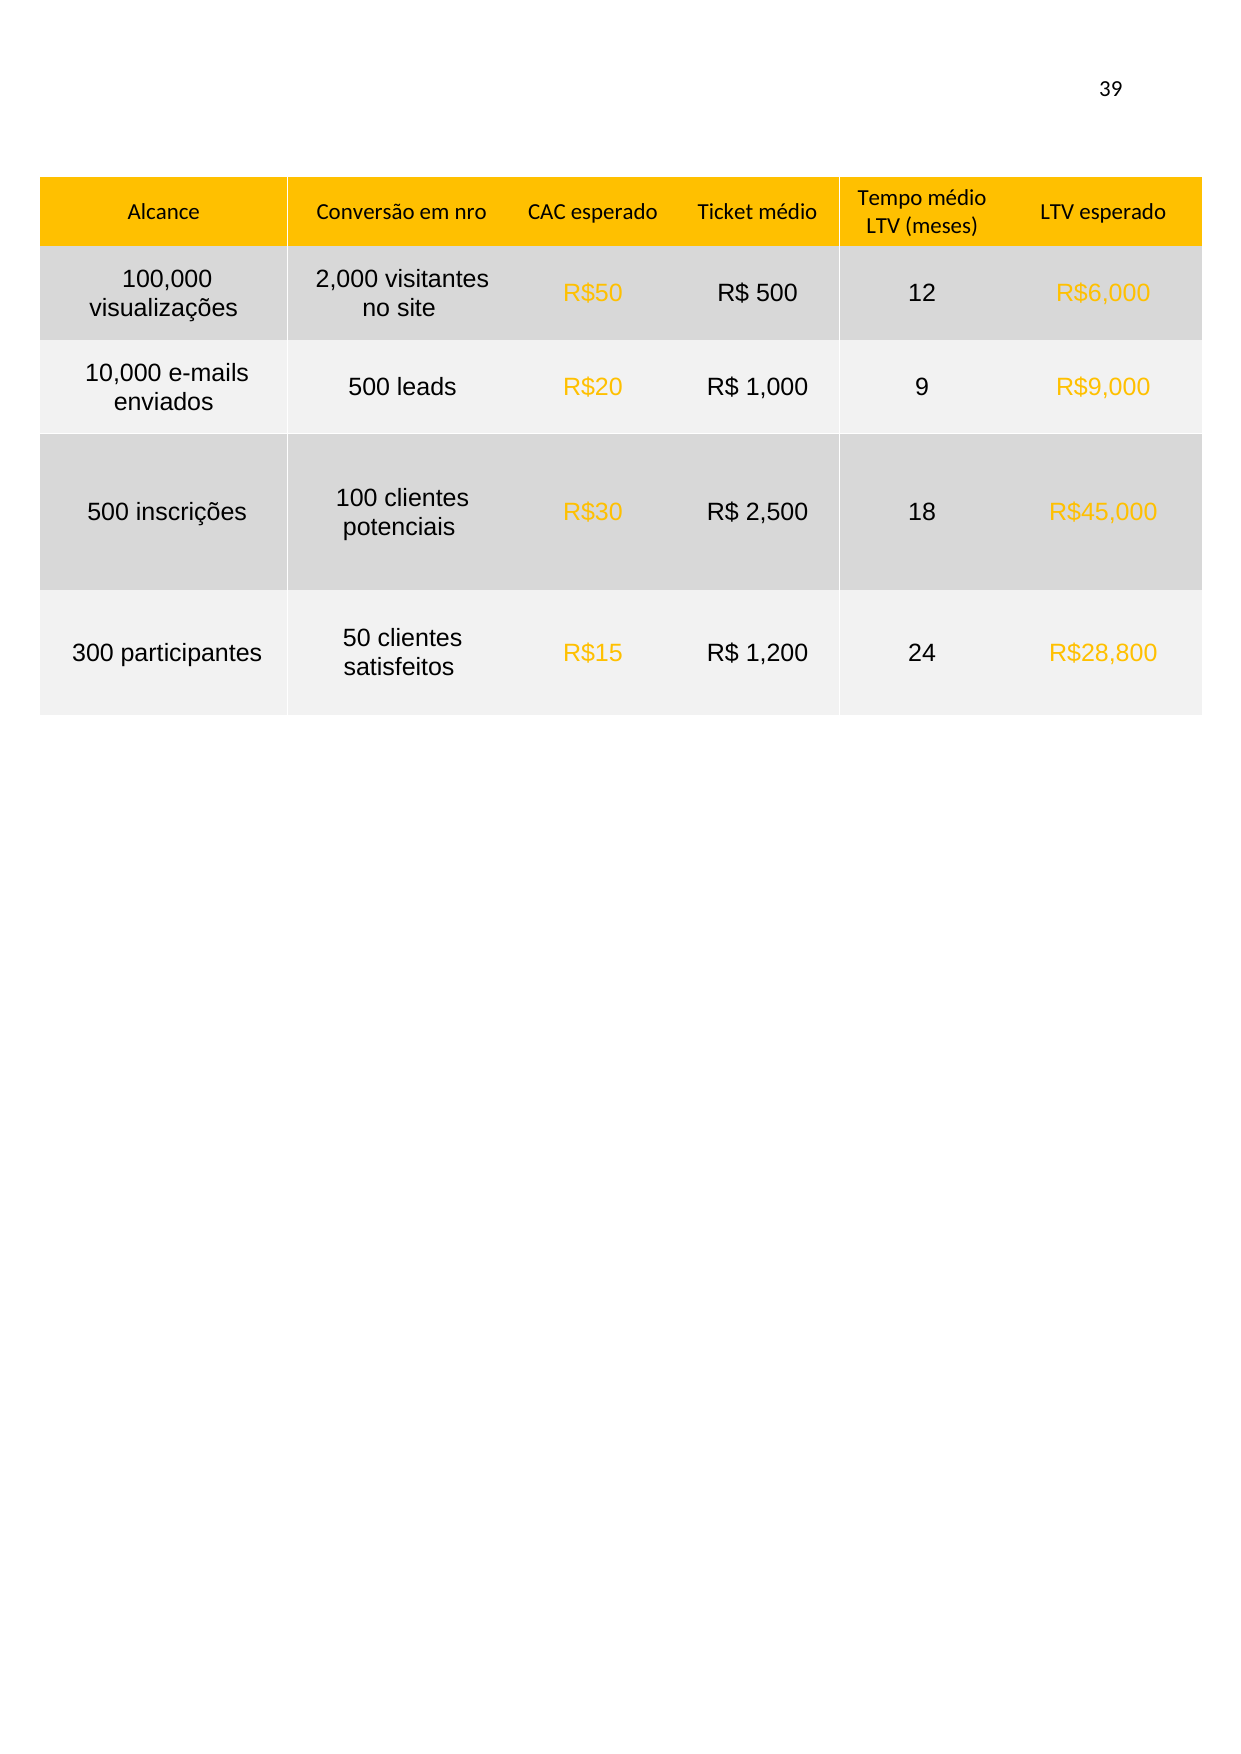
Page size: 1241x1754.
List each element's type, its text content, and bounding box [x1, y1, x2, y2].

table_header Ticket médio [675, 177, 839, 246]
table_cell R$45,000 [1004, 434, 1202, 590]
table_cell R$ 1,200 [675, 590, 839, 715]
table_cell 300 participantes [40, 590, 287, 715]
table_cell 18 [840, 434, 1004, 590]
table_cell R$30 [510, 434, 675, 590]
table_cell 500 leads [288, 340, 510, 433]
table_cell R$28,800 [1004, 590, 1202, 715]
table_header LTV esperado [1004, 177, 1202, 246]
table_cell 24 [840, 590, 1004, 715]
table_cell 2,000 visitantes no site [288, 246, 510, 340]
table_cell R$15 [510, 590, 675, 715]
table_cell R$50 [510, 246, 675, 340]
table_cell 100 clientes potenciais [288, 434, 510, 590]
table_cell R$20 [510, 340, 675, 433]
table_cell 9 [840, 340, 1004, 433]
table_cell R$ 2,500 [675, 434, 839, 590]
table_cell R$6,000 [1004, 246, 1202, 340]
table_cell 12 [840, 246, 1004, 340]
table_cell 100,000 visualizações [40, 246, 287, 340]
table_header Alcance [40, 177, 287, 246]
table_cell 500 inscrições [40, 434, 287, 590]
table_cell R$9,000 [1004, 340, 1202, 433]
table_cell 10,000 e-mails enviados [40, 340, 287, 433]
table_header Tempo médio LTV (meses) [840, 177, 1004, 246]
table_cell 50 clientes satisfeitos [288, 590, 510, 715]
table_cell R$ 1,000 [675, 340, 839, 433]
table_header CAC esperado [510, 177, 675, 246]
table_header Conversão em nro [288, 177, 510, 246]
table_cell R$ 500 [675, 246, 839, 340]
